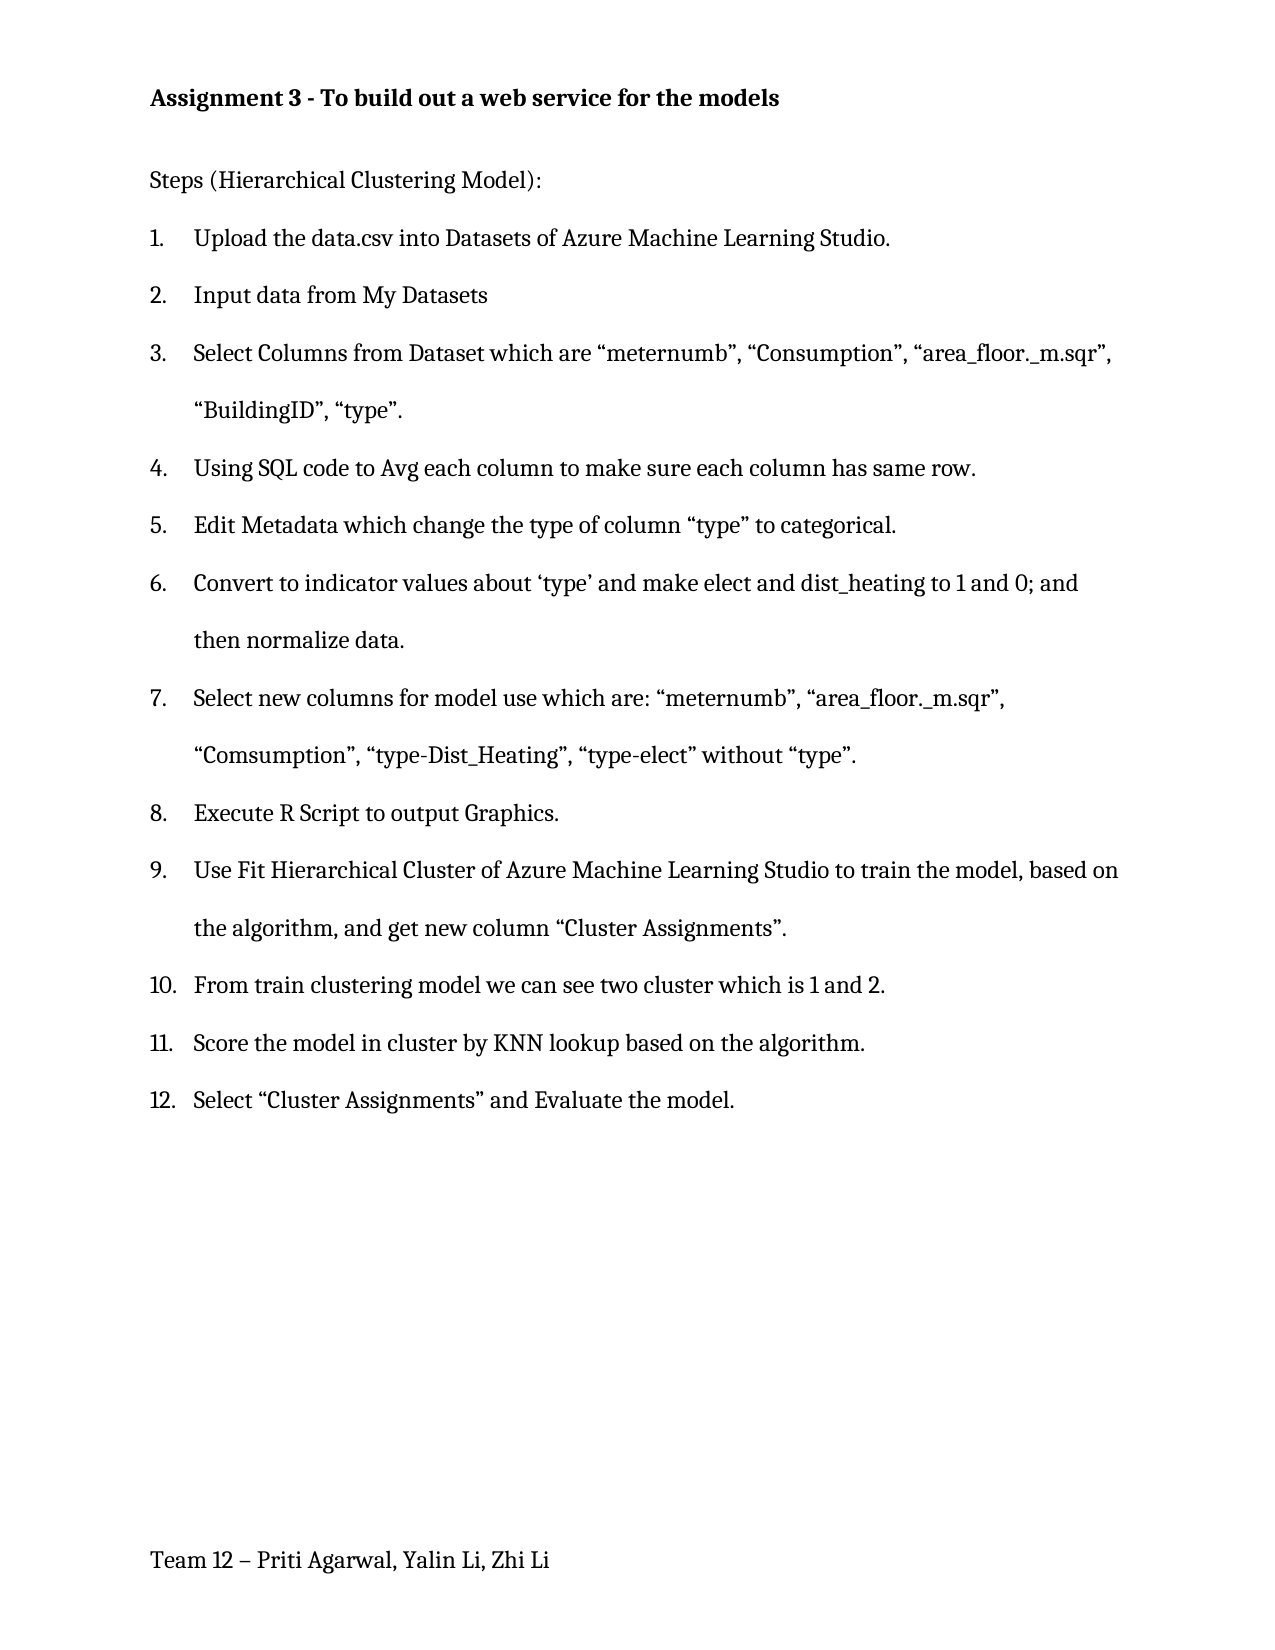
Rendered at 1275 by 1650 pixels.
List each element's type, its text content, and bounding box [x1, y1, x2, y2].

text Steps (Hierarchical Clustering Model): [150, 166, 1125, 195]
list Upload the data.csv into Datasets of Azure Machine Learning Studio. [150, 224, 1125, 252]
list Score the model in cluster by KNN lookup based on the algorithm. [150, 1029, 1125, 1057]
list Convert to indicator values about ‘type’ and make elect and dist_heating to 1 and 0; and then normalize data. [150, 569, 1125, 655]
list From train clustering model we can see two cluster which is 1 and 2. [150, 971, 1125, 1000]
list Edit Metadata which change the type of column “type” to categorical. [150, 511, 1125, 540]
list Use Fit Hierarchical Cluster of Azure Machine Learning Studio to train the model, based on the algorithm, and get new column “Cluster Assignments”. [150, 856, 1125, 942]
list Select new columns for model use which are: “meternumb”, “area_floor._m.sqr”, “Comsumption”, “type-Dist_Heating”, “type-elect” without “type”. [150, 684, 1125, 770]
list Execute R Script to output Graphics. [150, 799, 1125, 827]
list Input data from My Datasets [150, 281, 1125, 310]
list Using SQL code to Avg each column to make sure each column has same row. [150, 454, 1125, 482]
list Select “Cluster Assignments” and Evaluate the model. [150, 1086, 1125, 1115]
list Select Columns from Dataset which are “meternumb”, “Consumption”, “area_floor._m.sqr”, “BuildingID”, “type”. [150, 339, 1125, 425]
